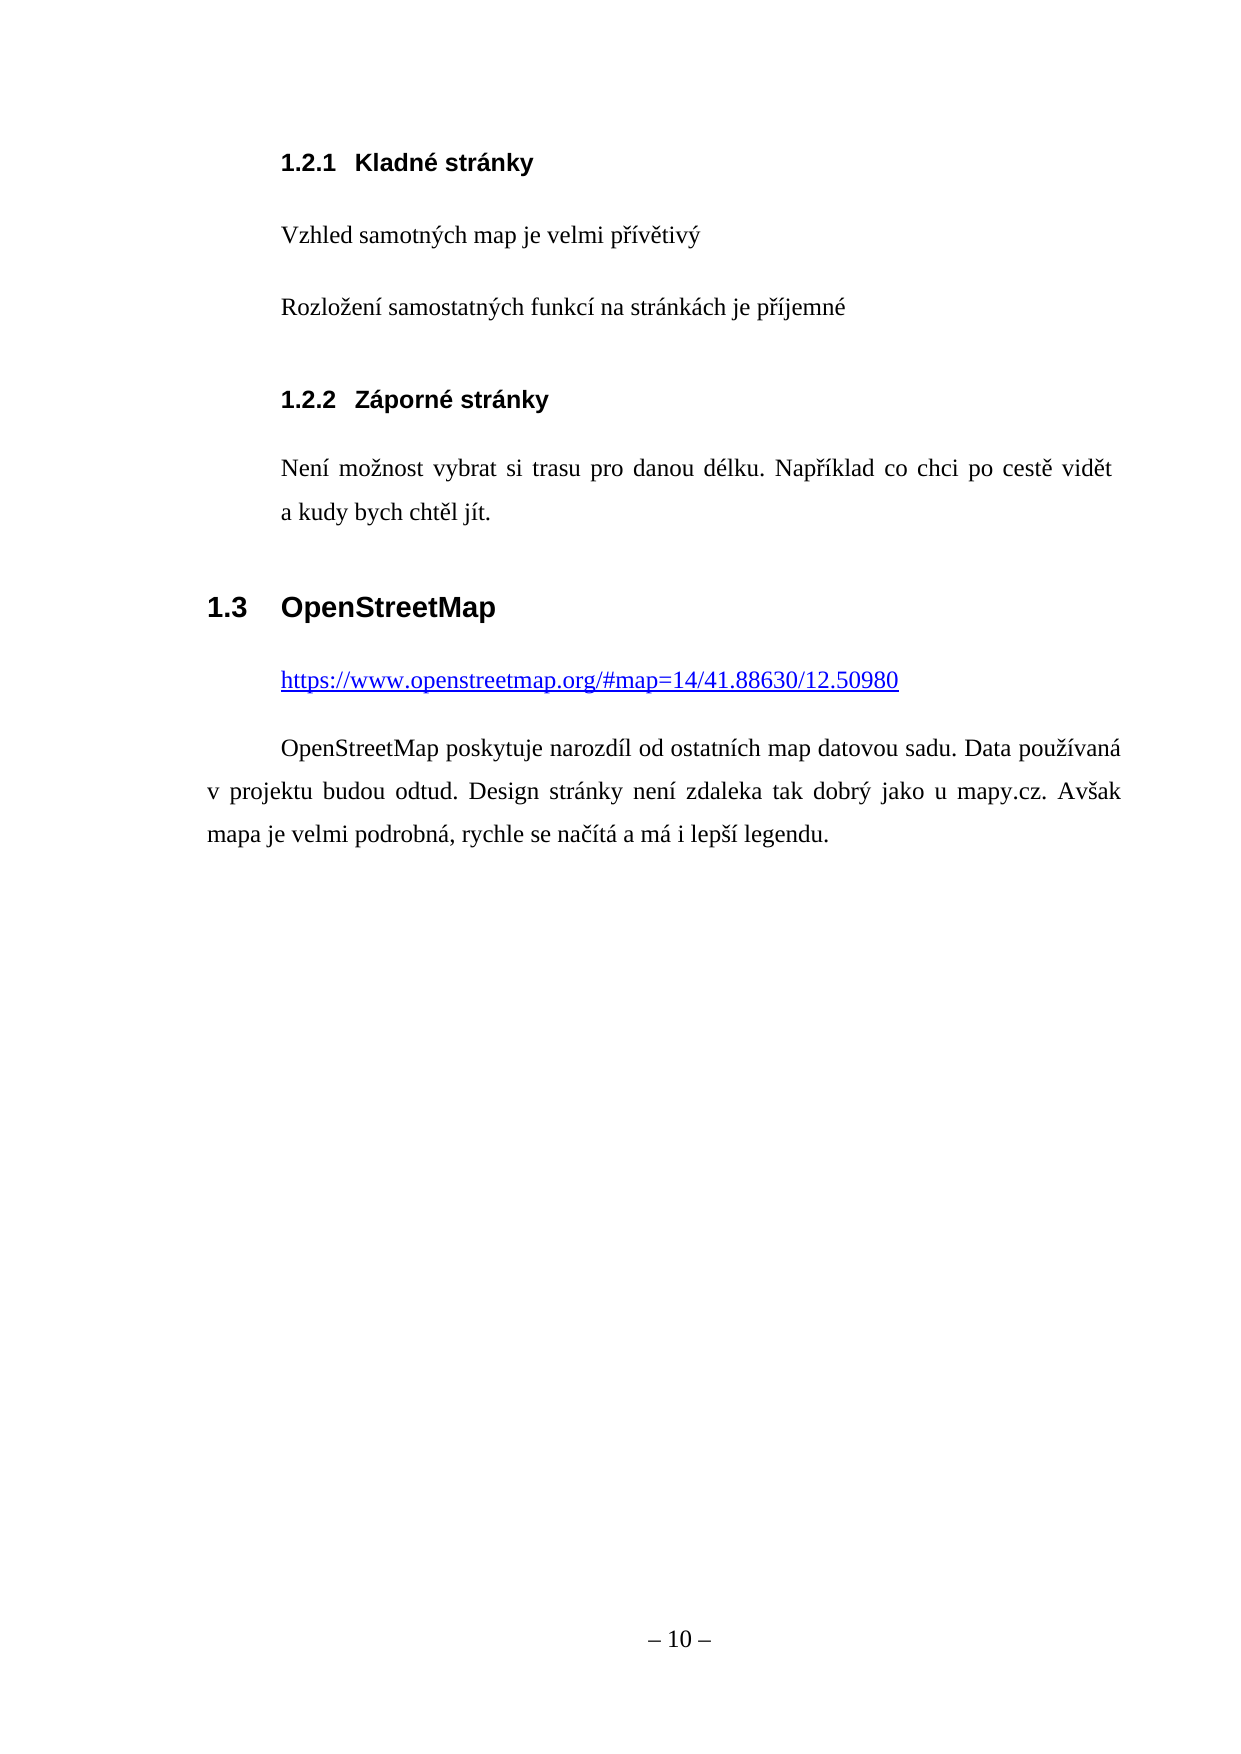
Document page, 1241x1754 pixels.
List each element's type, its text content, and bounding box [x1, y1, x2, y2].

text OpenStreetMap poskytuje narozdíl od ostatních map datovou sadu. Data používaná v projektu budou odtud. Design stránky není zdaleka tak dobrý jako u mapy.cz. Avšak mapa je velmi podrobná, rychle se načítá a má i lepší legendu. [207, 733, 1122, 848]
text Rozložení samostatných funkcí na stránkách je příjemné [207, 292, 1122, 321]
subtitle Záporné stránky [207, 385, 1122, 414]
subtitle Kladné stránky [207, 148, 1122, 176]
text Není možnost vybrat si trasu pro danou délku. Například co chci po cestě vidět a kudy bych chtěl jít. [207, 453, 1122, 525]
subtitle OpenStreetMap [207, 590, 1122, 623]
text https://www.openstreetmap.org/#map=14/41.88630/12.50980 [207, 665, 1122, 694]
text Vzhled samotných map je velmi přívětivý [207, 220, 1122, 249]
